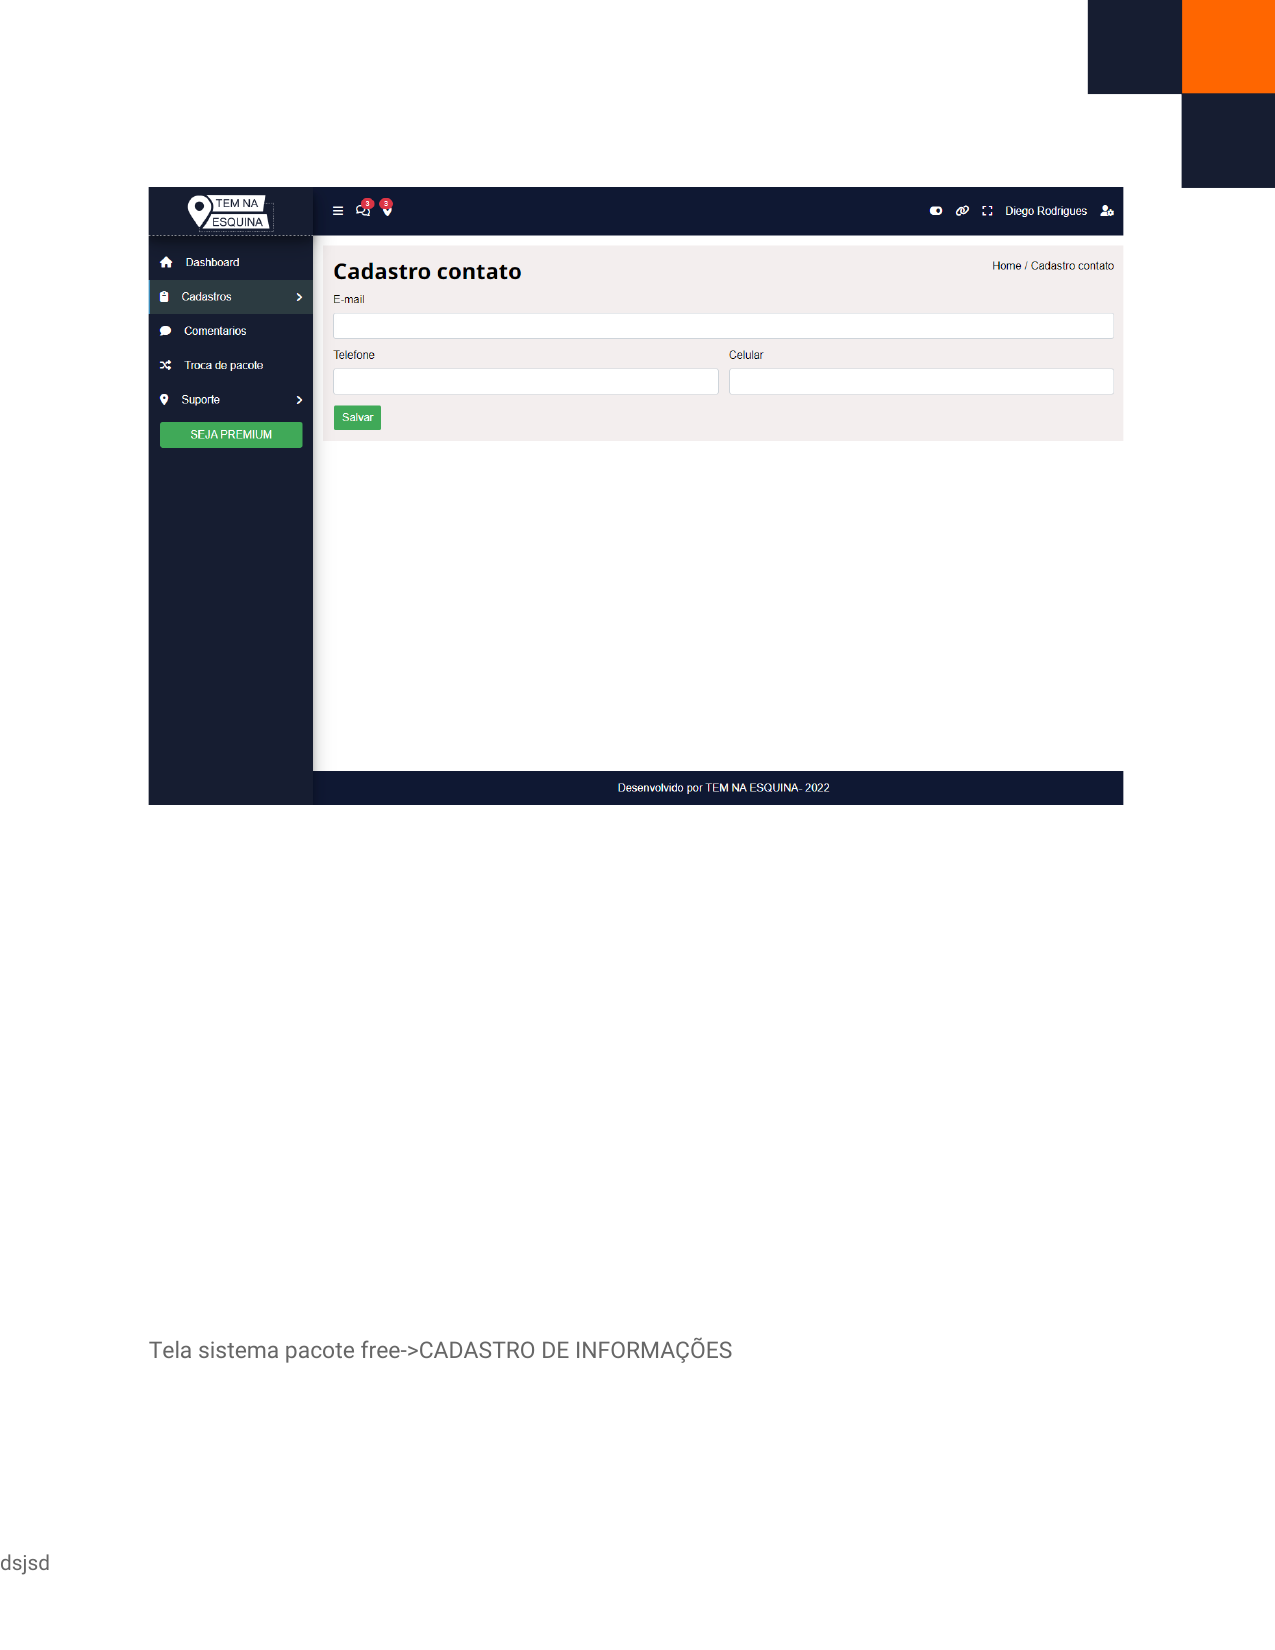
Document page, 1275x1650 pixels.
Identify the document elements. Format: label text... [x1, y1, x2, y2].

picture [148, 0, 1275, 805]
text Tela sistema pacote free->CADASTRO DE INFORMAÇÕES [148, 1338, 1125, 1364]
